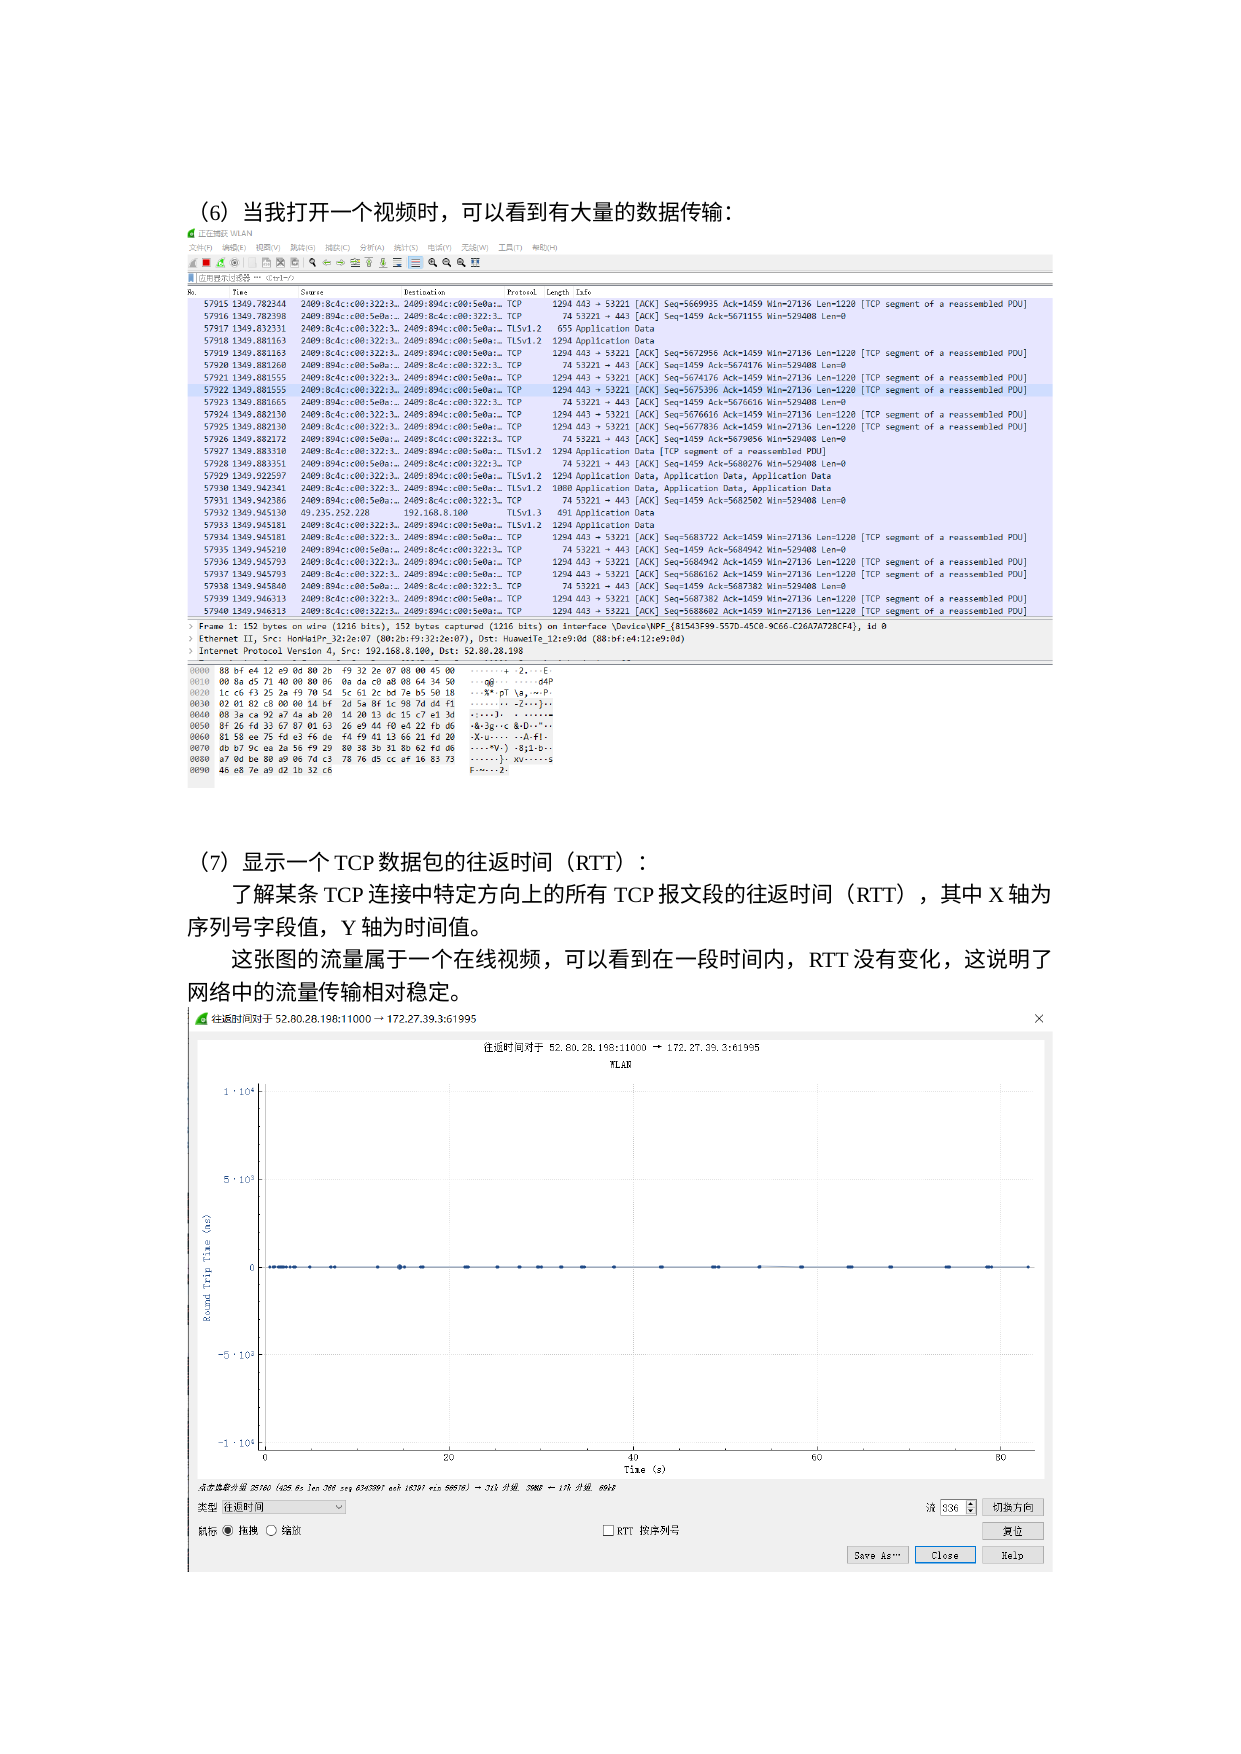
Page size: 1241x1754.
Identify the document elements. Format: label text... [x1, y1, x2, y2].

picture [187, 1007, 1053, 1572]
text 了解某条TCP连接中特定方向上的所有TCP报文段的往返时间（RTT），其中X轴为序列号字段值，Y轴为时间值。 [187, 877, 1053, 942]
text 这张图的流量属于一个在线视频，可以看到在一段时间内，RTT没有变化，这说明了网络中的流量传输相对稳定。 [187, 942, 1053, 1007]
picture [187, 227, 1053, 788]
text （7）显示一个TCP数据包的往返时间（RTT）： [187, 844, 1053, 877]
text （6）当我打开一个视频时，可以看到有大量的数据传输： [187, 194, 1053, 227]
